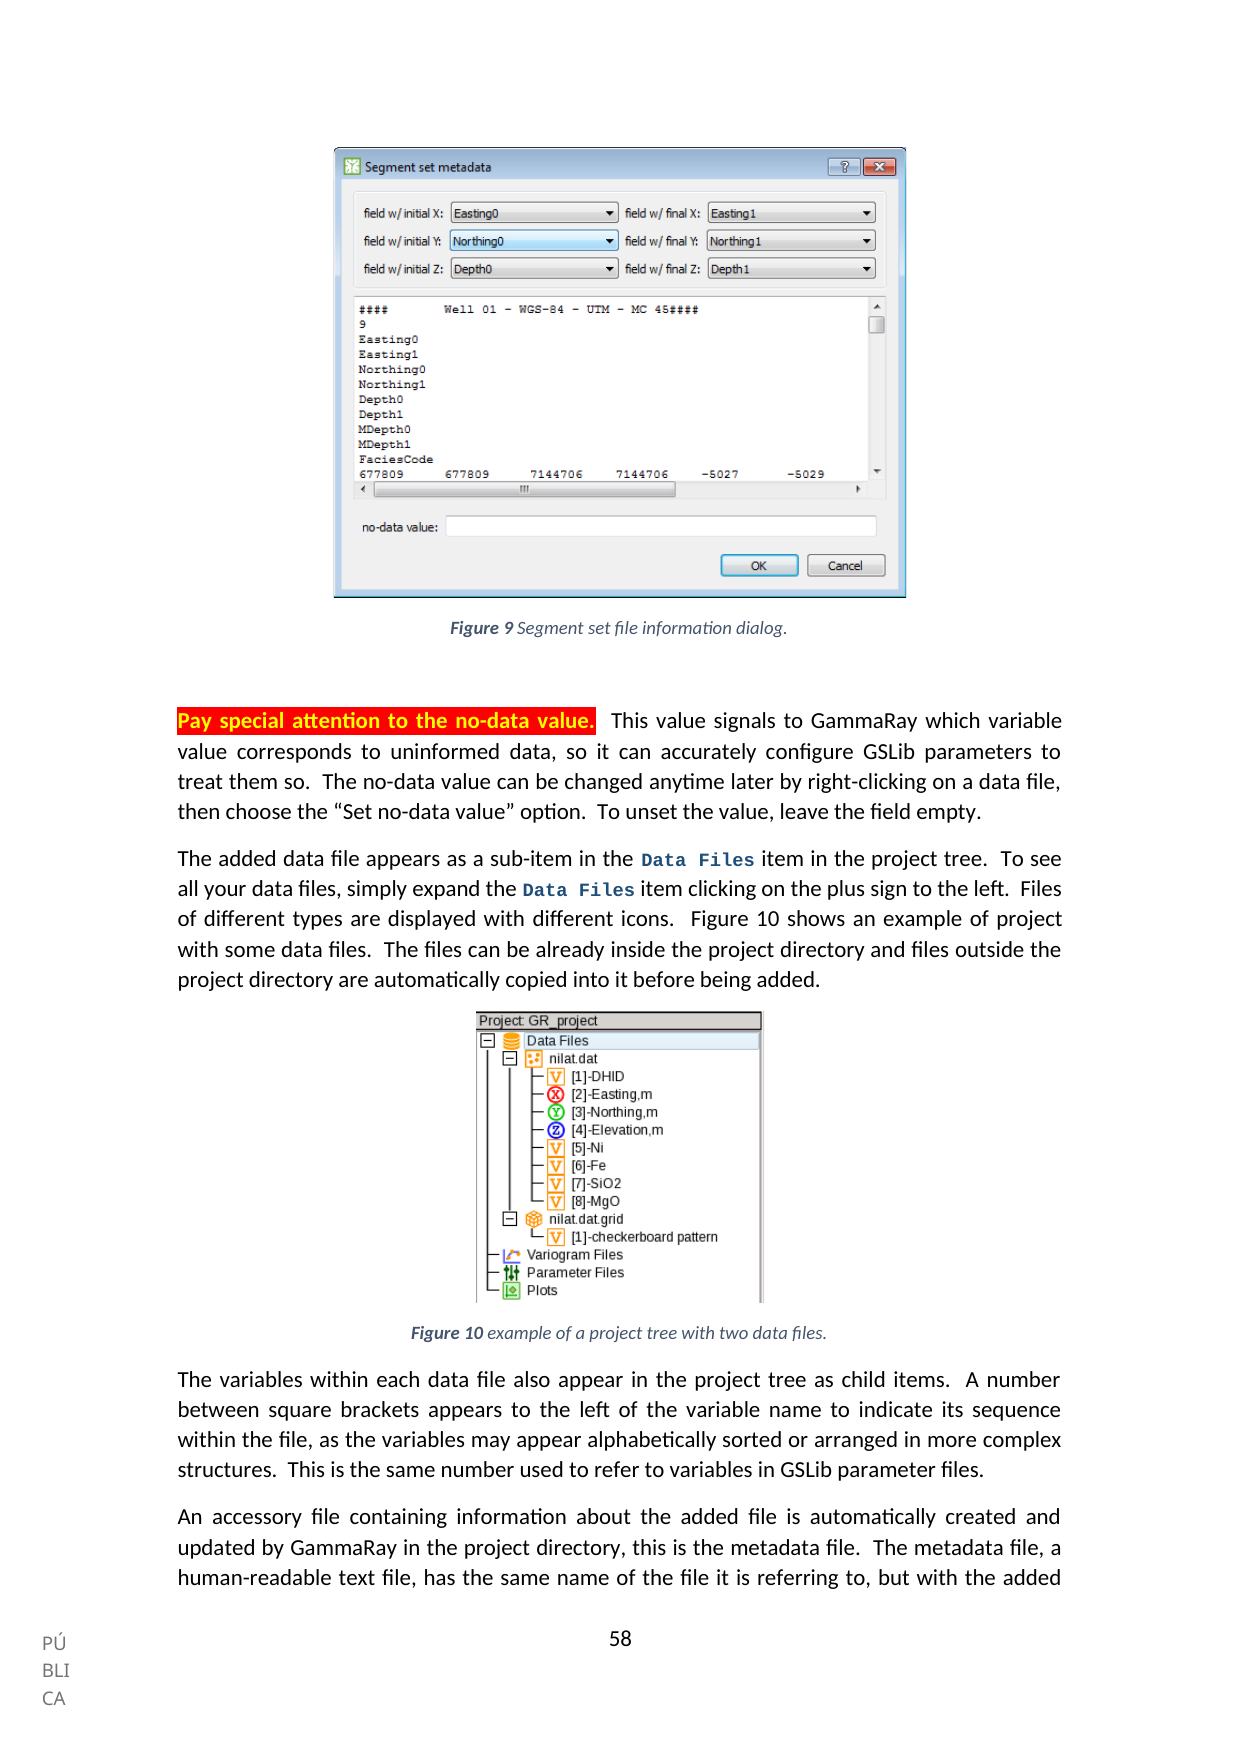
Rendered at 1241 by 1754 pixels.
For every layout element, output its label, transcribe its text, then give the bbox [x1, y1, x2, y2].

text The variables within each data file also appear in the project tree as child items. A number between square brackets appears to the left of the variable name to indicate its sequence within the file, as the variables may appear alphabetically sorted or arranged in more complex structures. This is the same number used to refer to variables in GSLib parameter files. [177, 1365, 1063, 1484]
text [177, 1502, 1063, 1591]
text Figure 9 Segment set file information dialog. [177, 616, 1063, 639]
text Pay special attention to the no-data value. This value signals to GammaRay which variable value corresponds to uninformed data, so it can accurately configure GSLib parameters to treat them so. The no-data value can be changed anytime later by right-clicking on a data file, then choose the “Set no-data value” option. To unset the value, leave the field empty. [177, 707, 1063, 825]
text The added data file appears as a sub-item in the Data Files item in the project tree. To see all your data files, simply expand the Data Files item clicking on the plus sign to the left. Files of different types are displayed with different icons. Figure 10 shows an example of project with some data files. The files can be already inside the project directory and files outside the project directory are automatically copied into it before being added. [177, 844, 1063, 993]
picture [476, 1011, 765, 1303]
text Figure 10 example of a project tree with two data files. [177, 1321, 1063, 1344]
picture [333, 147, 907, 598]
